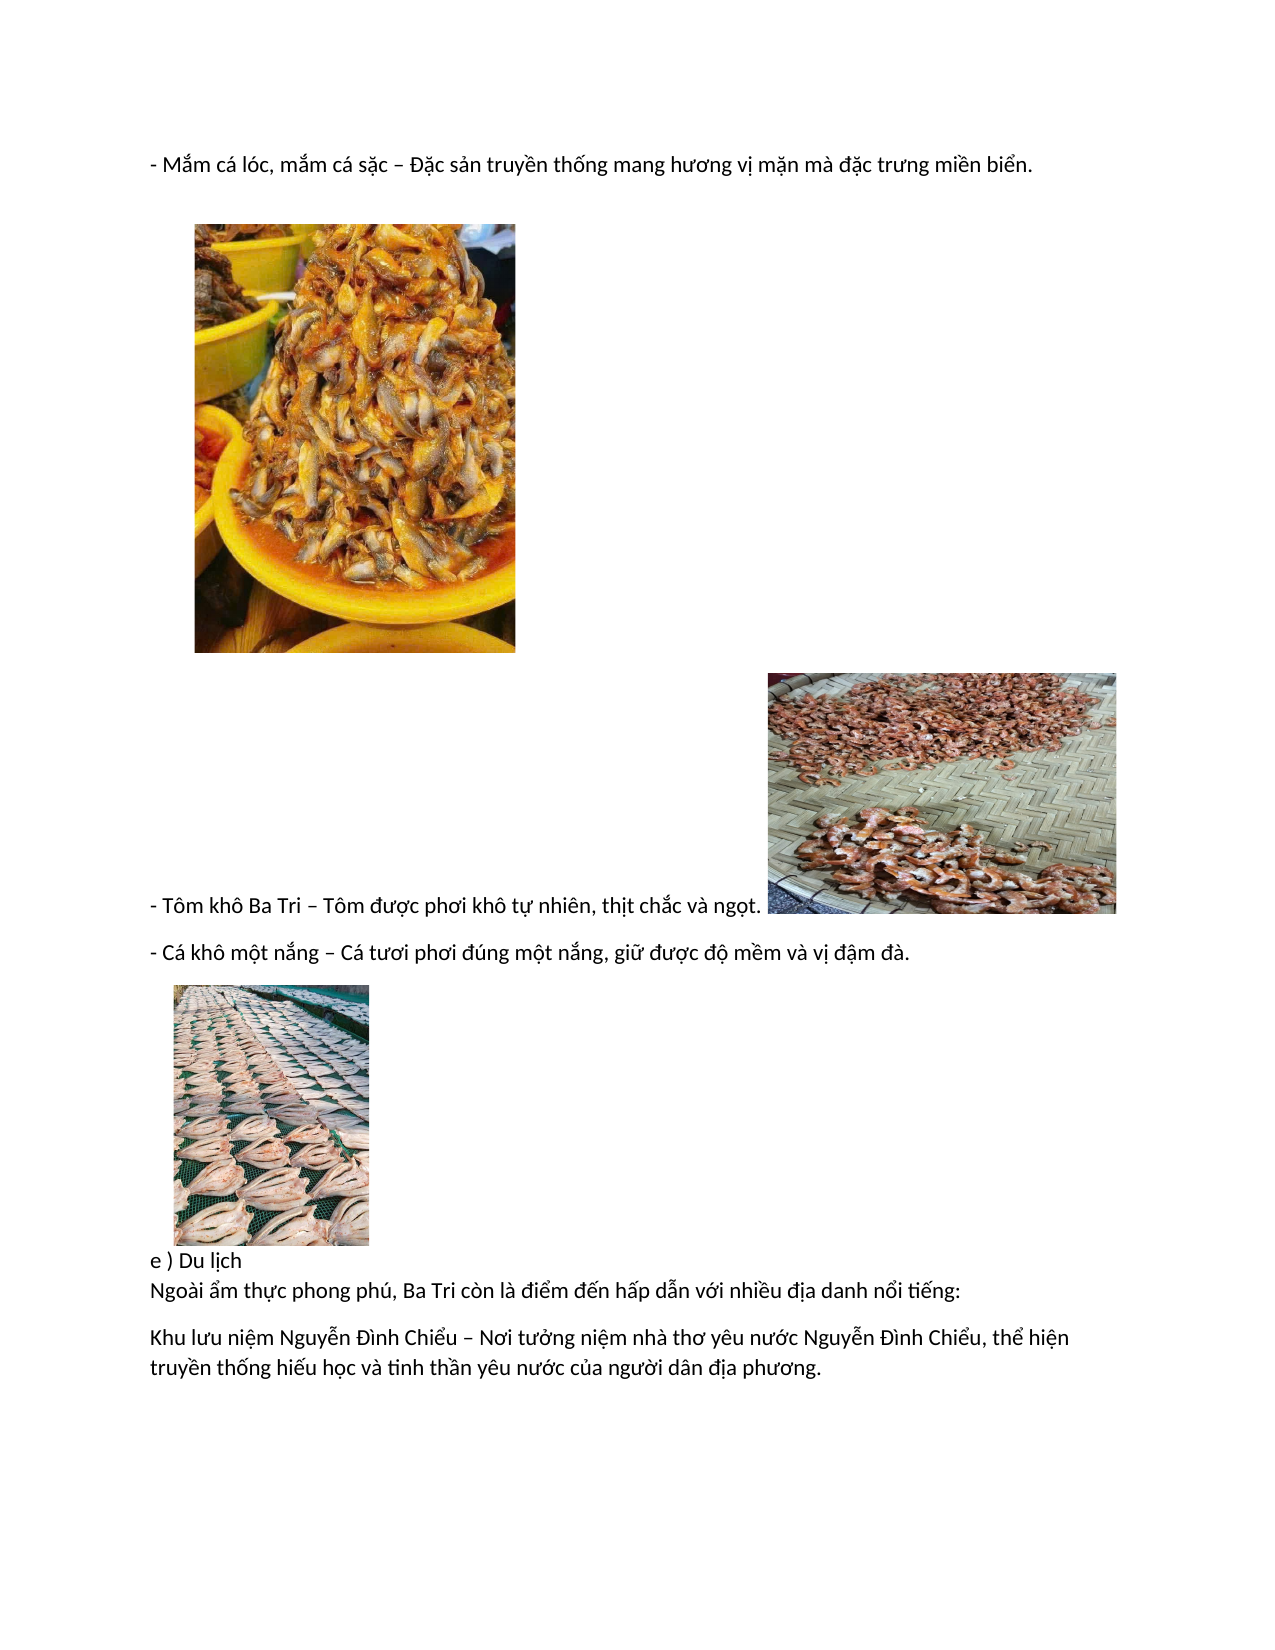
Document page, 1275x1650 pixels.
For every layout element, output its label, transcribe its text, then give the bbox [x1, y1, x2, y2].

text - Tôm khô Ba Tri – Tôm được phơi khô tự nhiên, thịt chắc và ngọt. [150, 197, 1125, 919]
picture [767, 673, 1117, 914]
text Khu lưu niệm Nguyễn Đình Chiểu – Nơi tưởng niệm nhà thơ yêu nước Nguyễn Đình Chiểu, thể hiện truyền thống hiếu học và tinh thần yêu nước của người dân địa phương. [150, 1323, 1125, 1381]
text - Mắm cá lóc, mắm cá sặc – Đặc sản truyền thống mang hương vị mặn mà đặc trưng miền biển. [150, 150, 1125, 178]
text - Cá khô một nắng – Cá tươi phơi đúng một nắng, giữ được độ mềm và vị đậm đà. e ) Du lịch Ngoài ẩm thực phong phú, Ba Tri còn là điểm đến hấp dẫn với nhiều địa danh nổi tiếng: [150, 938, 1125, 1304]
